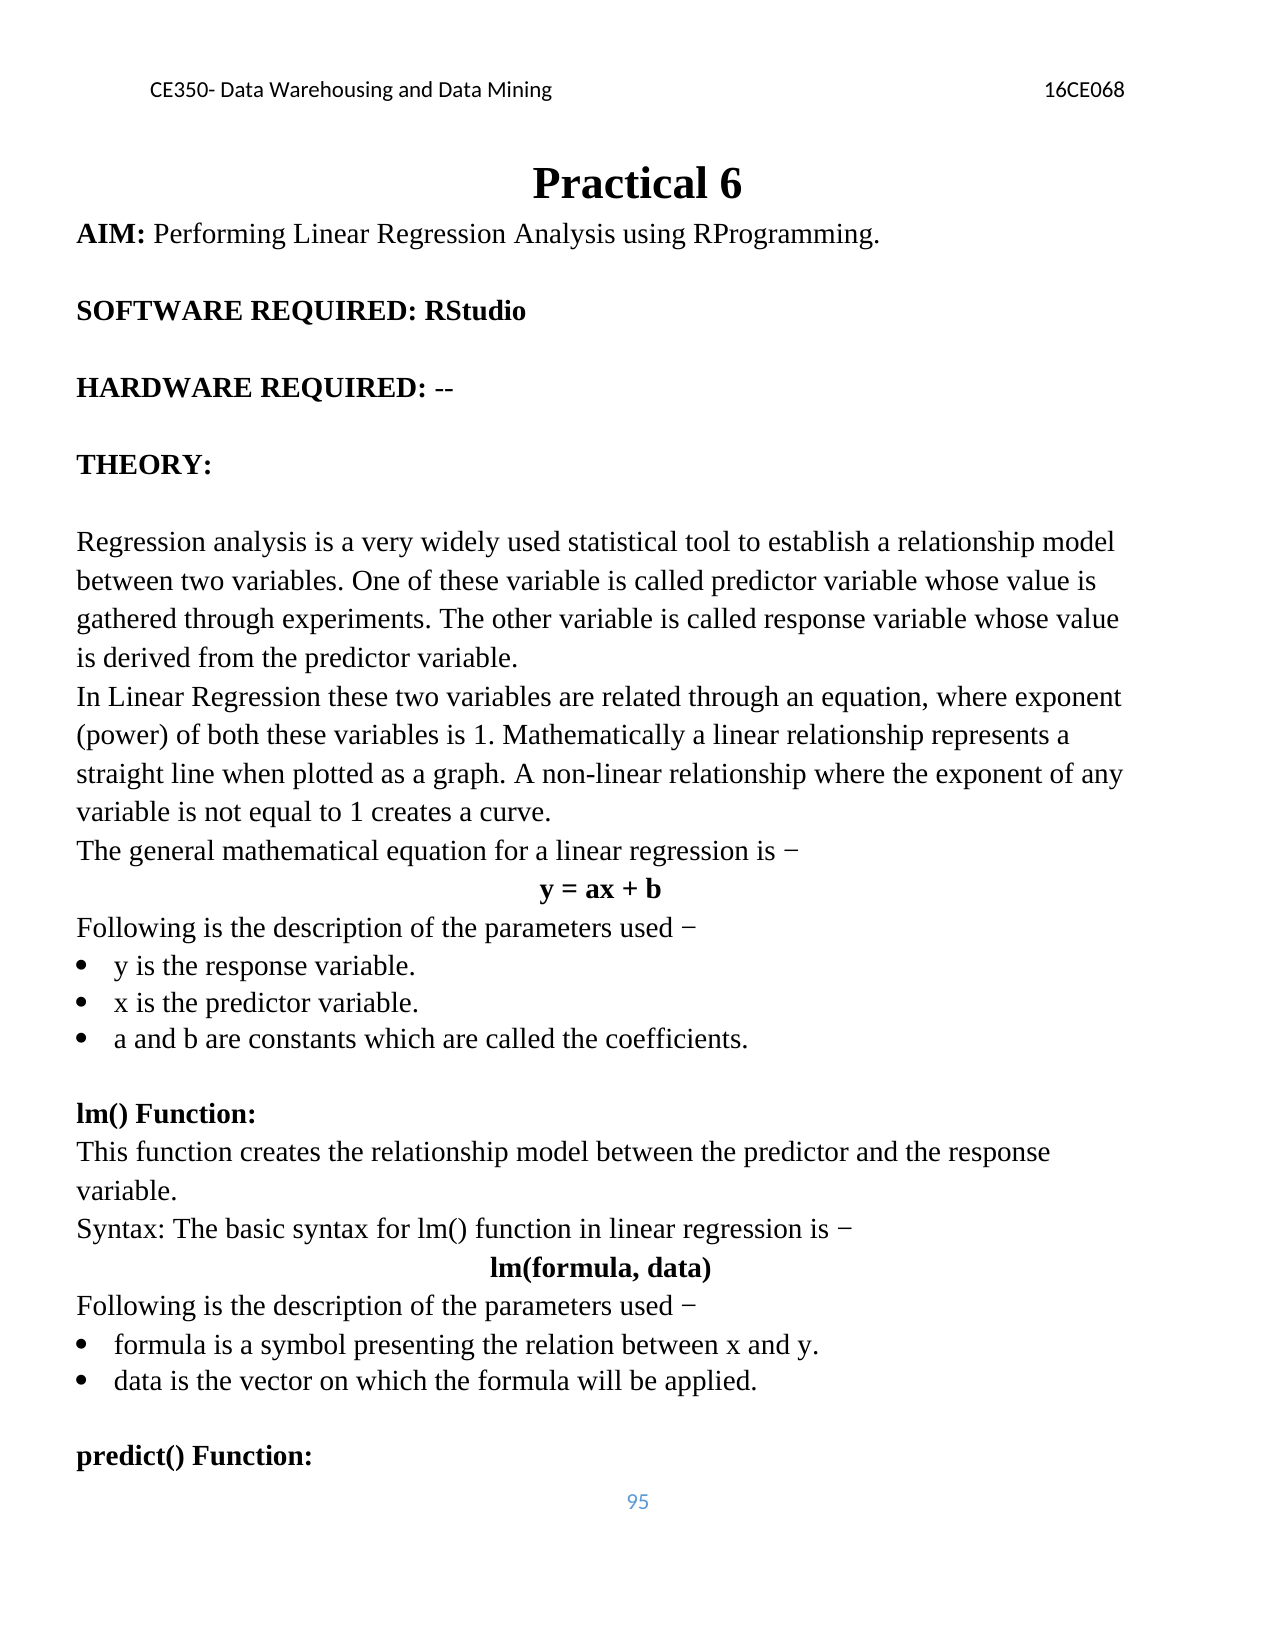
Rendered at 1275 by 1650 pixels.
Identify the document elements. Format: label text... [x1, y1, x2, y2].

text In Linear Regression these two variables are related through an equation, where exponent (power) of both these variables is 1. Mathematically a linear relationship represents a straight line when plotted as a graph. A non-linear relationship where the exponent of any variable is not equal to 1 creates a curve. [76, 679, 1125, 828]
text y = ax + b [76, 871, 1125, 905]
text Practical 6 [150, 156, 1125, 208]
list a and b are constants which are called the coefficients. [76, 1021, 1125, 1055]
text THEORY: [76, 447, 1125, 481]
list data is the vector on which the formula will be applied. [76, 1363, 1125, 1397]
text Regression analysis is a very widely used statistical tool to establish a relationship model between two variables. One of these variable is called predictor variable whose value is gathered through experiments. The other variable is called response variable whose value is derived from the predictor variable. [76, 524, 1125, 674]
list x is the predictor variable. [76, 985, 1125, 1018]
text predict() Function: [76, 1438, 1125, 1472]
text lm() Function: [76, 1096, 1125, 1129]
text AIM: Performing Linear Regression Analysis using RProgramming. [76, 216, 1125, 250]
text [76, 1288, 1125, 1322]
text SOFTWARE REQUIRED: RStudio [76, 293, 1125, 327]
text This function creates the relationship model between the predictor and the response variable. [76, 1134, 1125, 1206]
text HARDWARE REQUIRED: -- [76, 370, 1125, 404]
text Following is the description of the parameters used − [76, 910, 1125, 943]
list y is the response variable. [76, 948, 1125, 982]
text The general mathematical equation for a linear regression is − [76, 833, 1125, 866]
text lm(formula, data) [76, 1250, 1125, 1283]
list formula is a symbol presenting the relation between x and y. [76, 1327, 1125, 1361]
text Syntax: The basic syntax for lm() function in linear regression is − [76, 1211, 1125, 1245]
